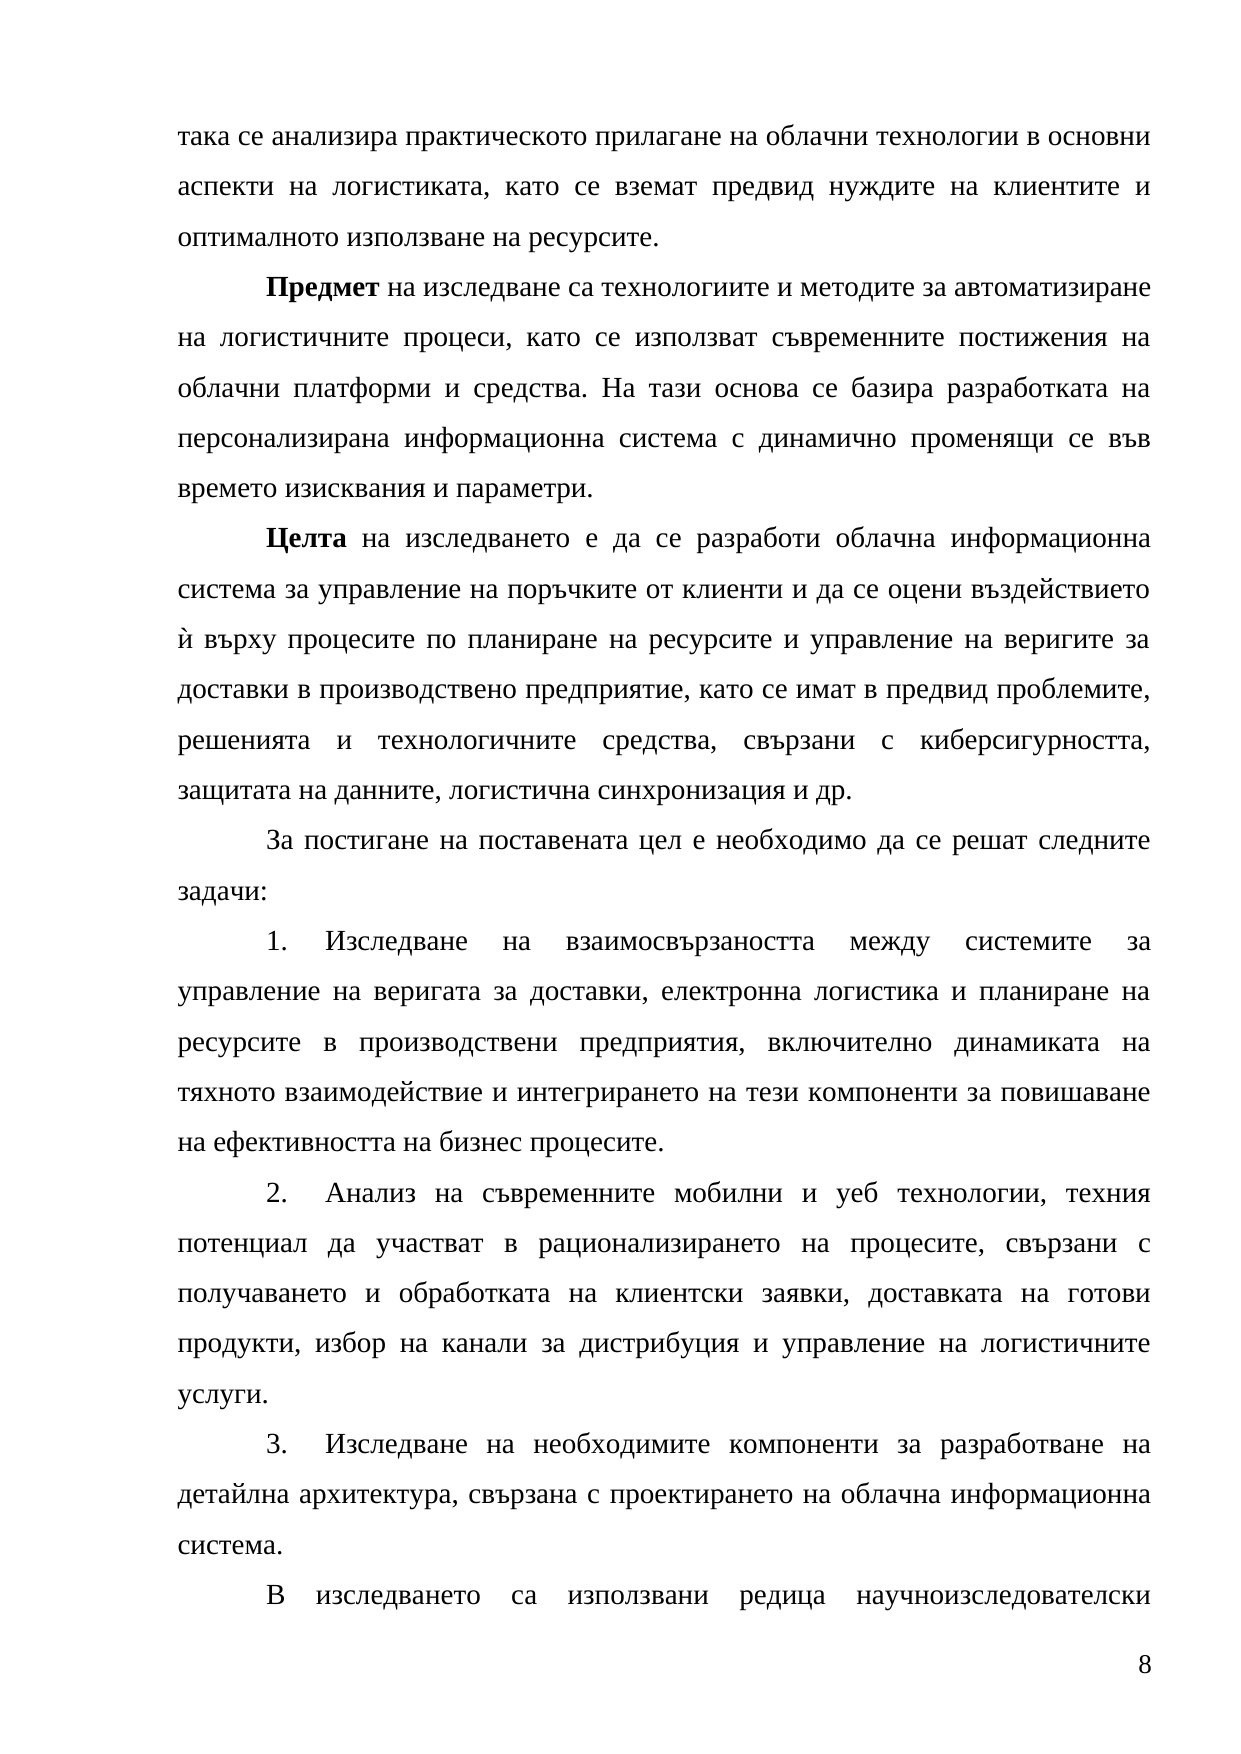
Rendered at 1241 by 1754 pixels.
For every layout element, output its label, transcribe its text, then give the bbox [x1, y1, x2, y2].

list Изследване на необходимите компоненти за разработване на детайлна архитектура, свързана с проектирането на облачна информационна система. [177, 1426, 1152, 1560]
text Целта на изследването е да се разработи облачна информационна система за управление на поръчките от клиенти и да се оцени въздействието ѝ върху процесите по планиране на ресурсите и управление на веригите за доставки в производствено предприятие, като се имат в предвид проблемите, решенията и технологичните средства, свързани с киберсигурността, защитата на данните, логистична синхронизация и др. [177, 521, 1152, 806]
list Изследване на взаимосвързаността между системите за управление на веригата за доставки, електронна логистика и планиране на ресурсите в производствени предприятия, включително динамиката на тяхното взаимодействие и интегрирането на тези компоненти за повишаване на ефективността на бизнес процесите. [177, 923, 1152, 1158]
text Предмет на изследване са технологиите и методите за автоматизиране на логистичните процеси, като се използват съвременните постижения на облачни платформи и средства. На тази основа се базира разработката на персонализирана информационна система с динамично променящи се във времето изисквания и параметри. [177, 269, 1152, 504]
text За постигане на поставената цел е необходимо да се решат следните задачи: [177, 822, 1152, 906]
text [177, 1577, 1152, 1611]
list Анализ на съвременните мобилни и уеб технологии, техния потенциал да участват в рационализирането на процесите, свързани с получаването и обработката на клиентски заявки, доставката на готови продукти, избор на канали за дистрибуция и управление на логистичните услуги. [177, 1175, 1152, 1409]
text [177, 118, 1152, 252]
